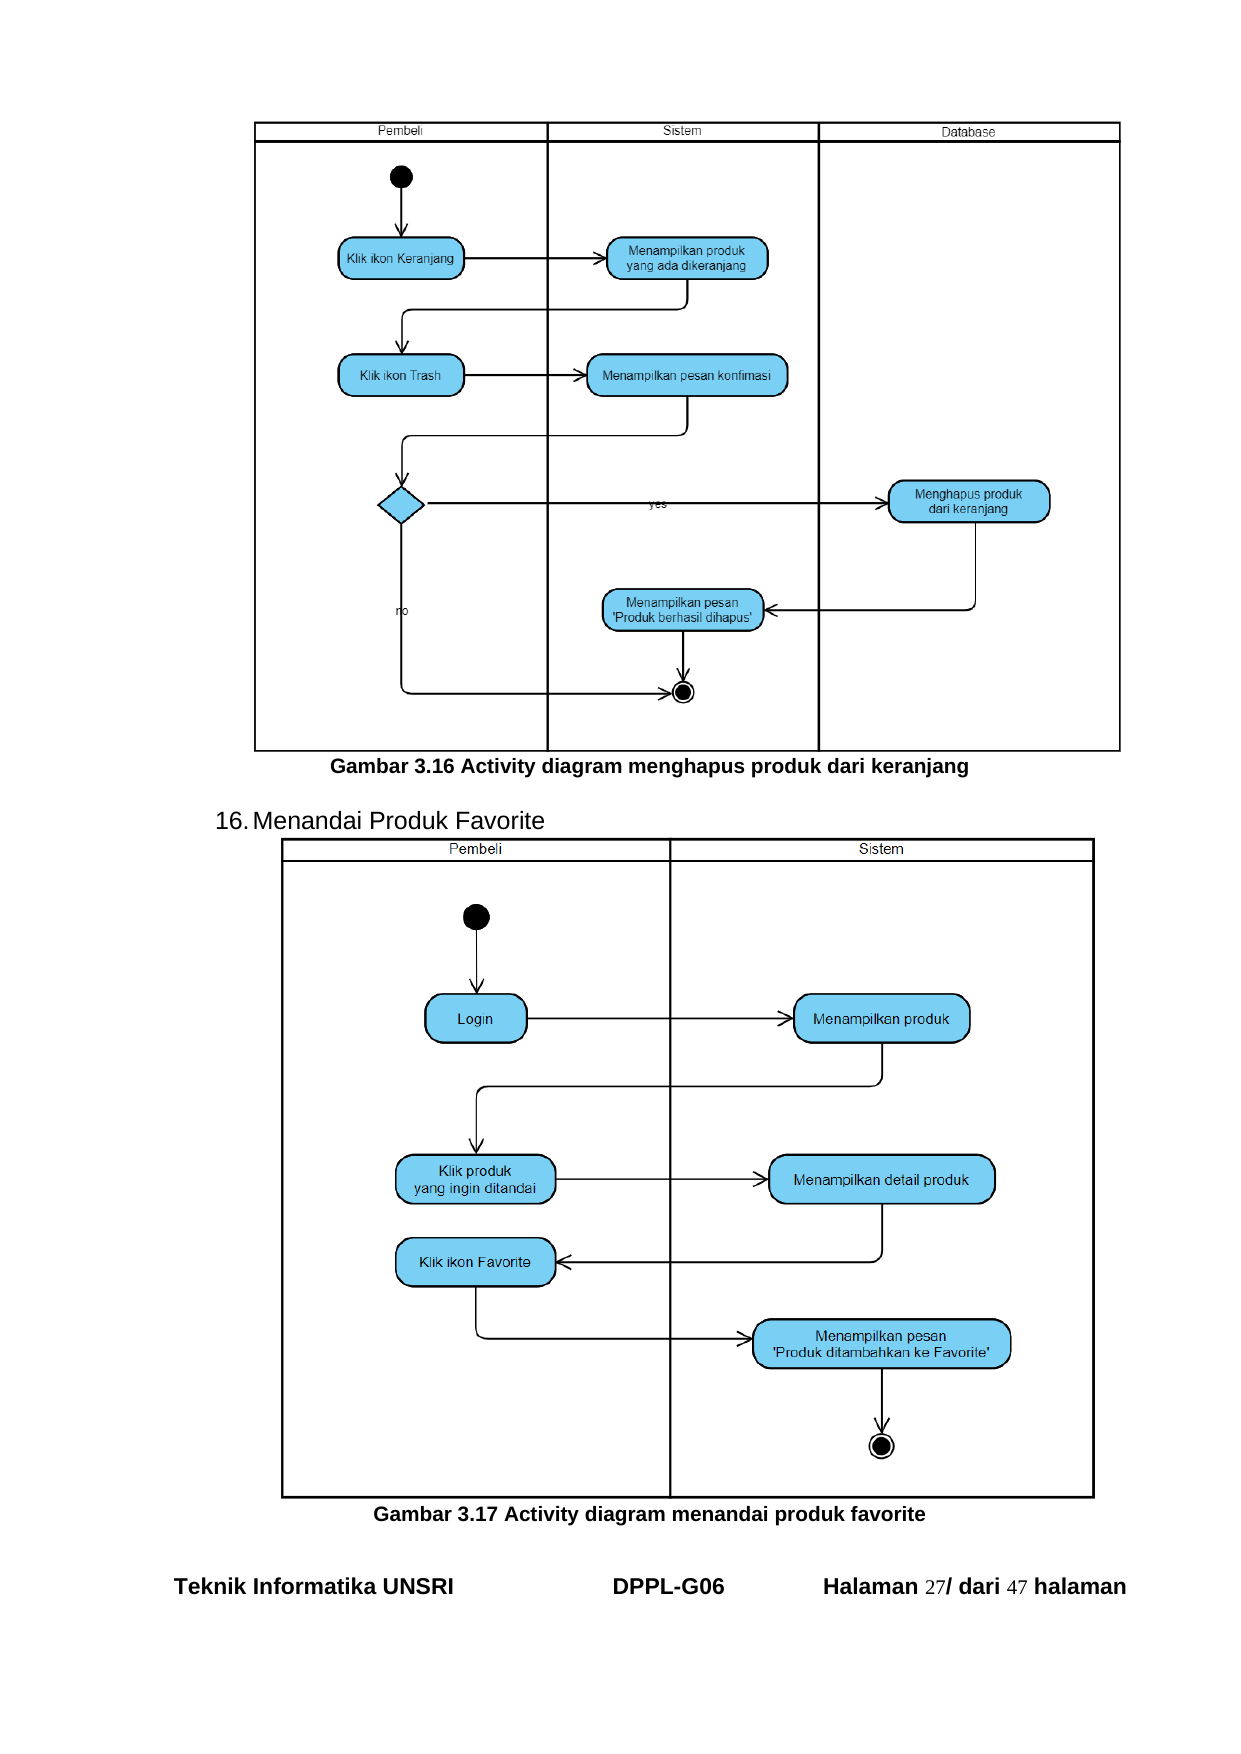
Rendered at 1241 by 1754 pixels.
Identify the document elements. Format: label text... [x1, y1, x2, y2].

text Gambar 3.17 Activity diagram menandai produk favorite [177, 1502, 1122, 1526]
text Gambar 3.16 Activity diagram menghapus produk dari keranjang [177, 754, 1122, 778]
list Menandai Produk Favorite [215, 806, 1122, 835]
picture [252, 118, 1123, 754]
picture [277, 835, 1097, 1502]
